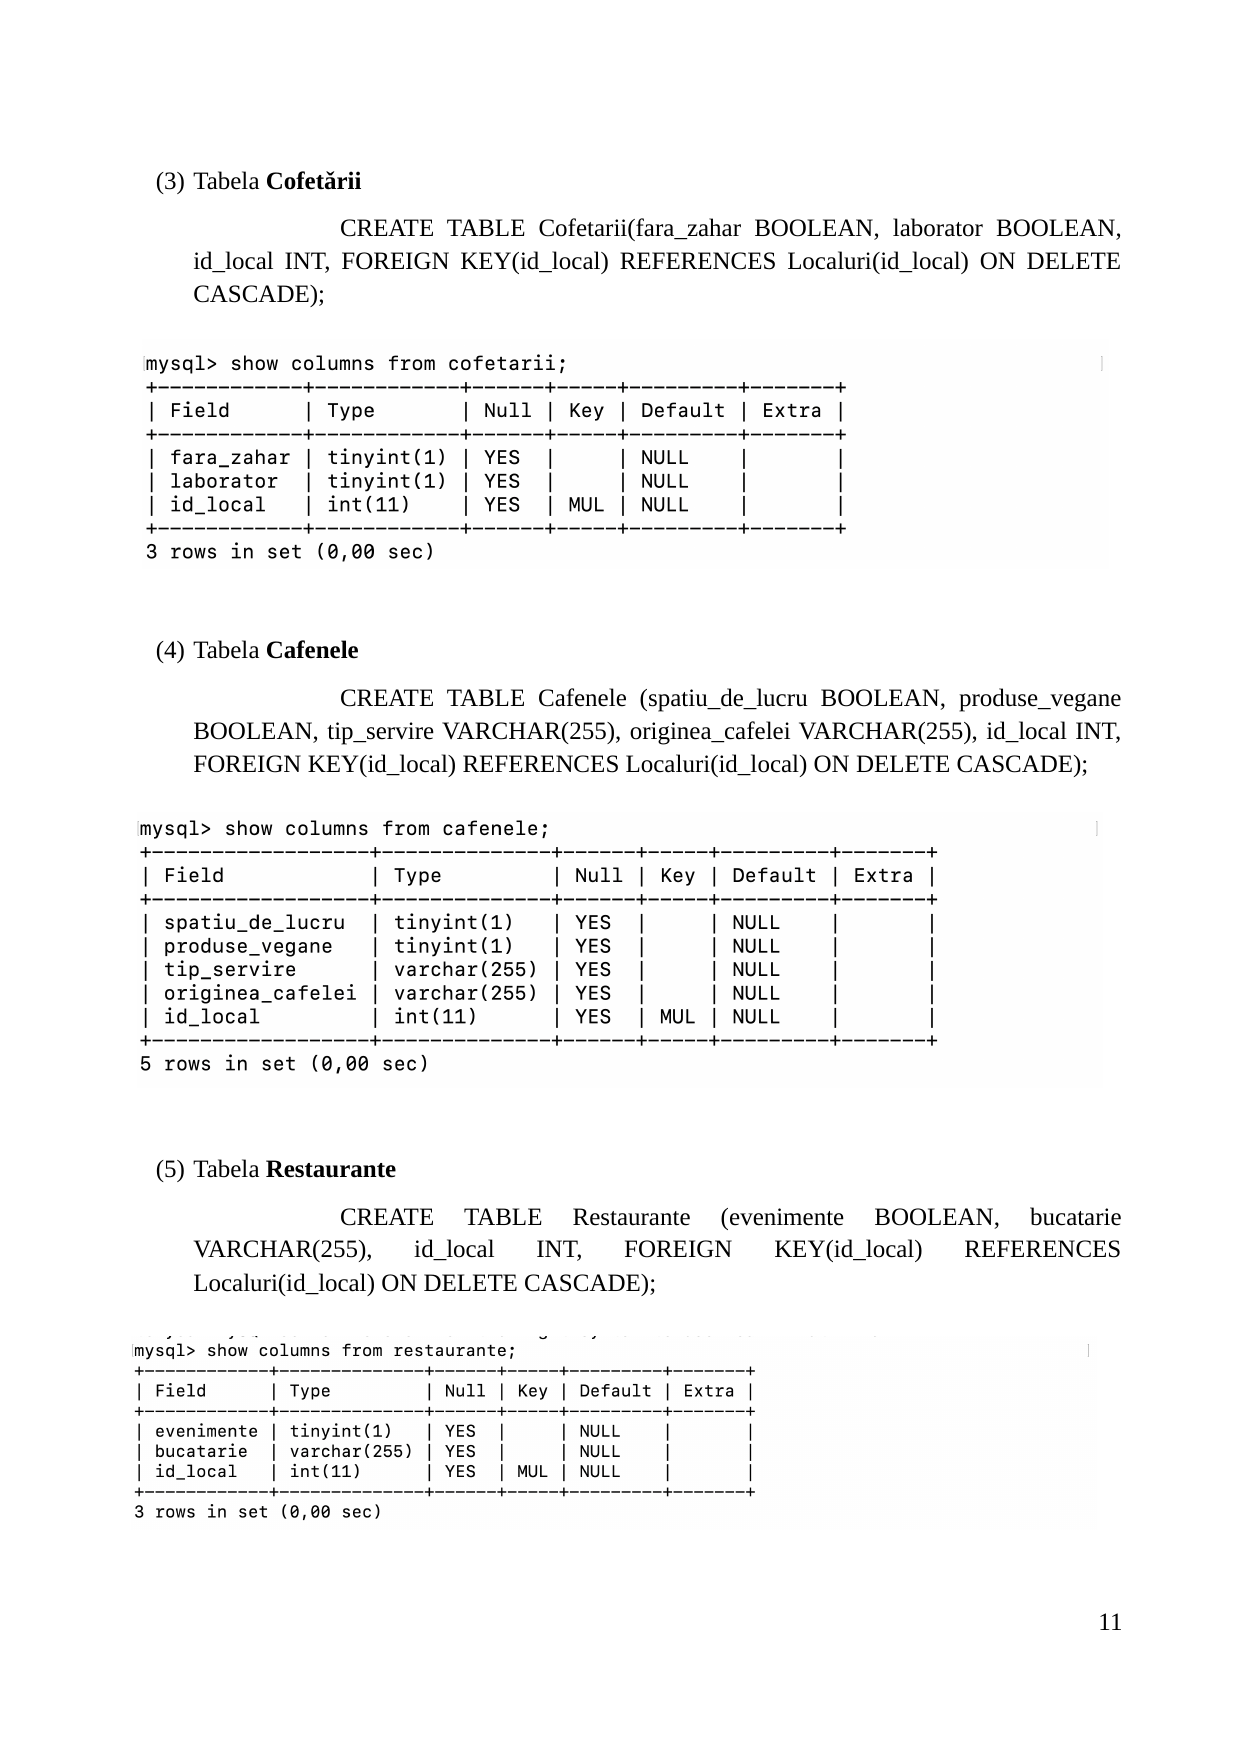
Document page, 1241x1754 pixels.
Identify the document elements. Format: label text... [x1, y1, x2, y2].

picture [136, 812, 1104, 1088]
list CREATE TABLE Restaurante (evenimente BOOLEAN, bucatarie VARCHAR(255), id_local INT, FOREIGN KEY(id_local) REFERENCES Localuri(id_local) ON DELETE CASCADE); [193, 1202, 1122, 1296]
list Tabela Cafenele [156, 635, 1122, 664]
list CREATE TABLE Cafenele (spatiu_de_lucru BOOLEAN, produse_vegane BOOLEAN, tip_servire VARCHAR(255), originea_cafelei VARCHAR(255), id_local INT, FOREIGN KEY(id_local) REFERENCES Localuri(id_local) ON DELETE CASCADE); [193, 683, 1122, 778]
list Tabela Cofetǎrii [156, 166, 1122, 194]
picture [142, 339, 1109, 569]
list CREATE TABLE Cofetarii(fara_zahar BOOLEAN, laborator BOOLEAN, id_local INT, FOREIGN KEY(id_local) REFERENCES Localuri(id_local) ON DELETE CASCADE); [193, 213, 1122, 308]
list Tabela Restaurante [156, 1154, 1122, 1183]
picture [131, 1336, 1098, 1530]
